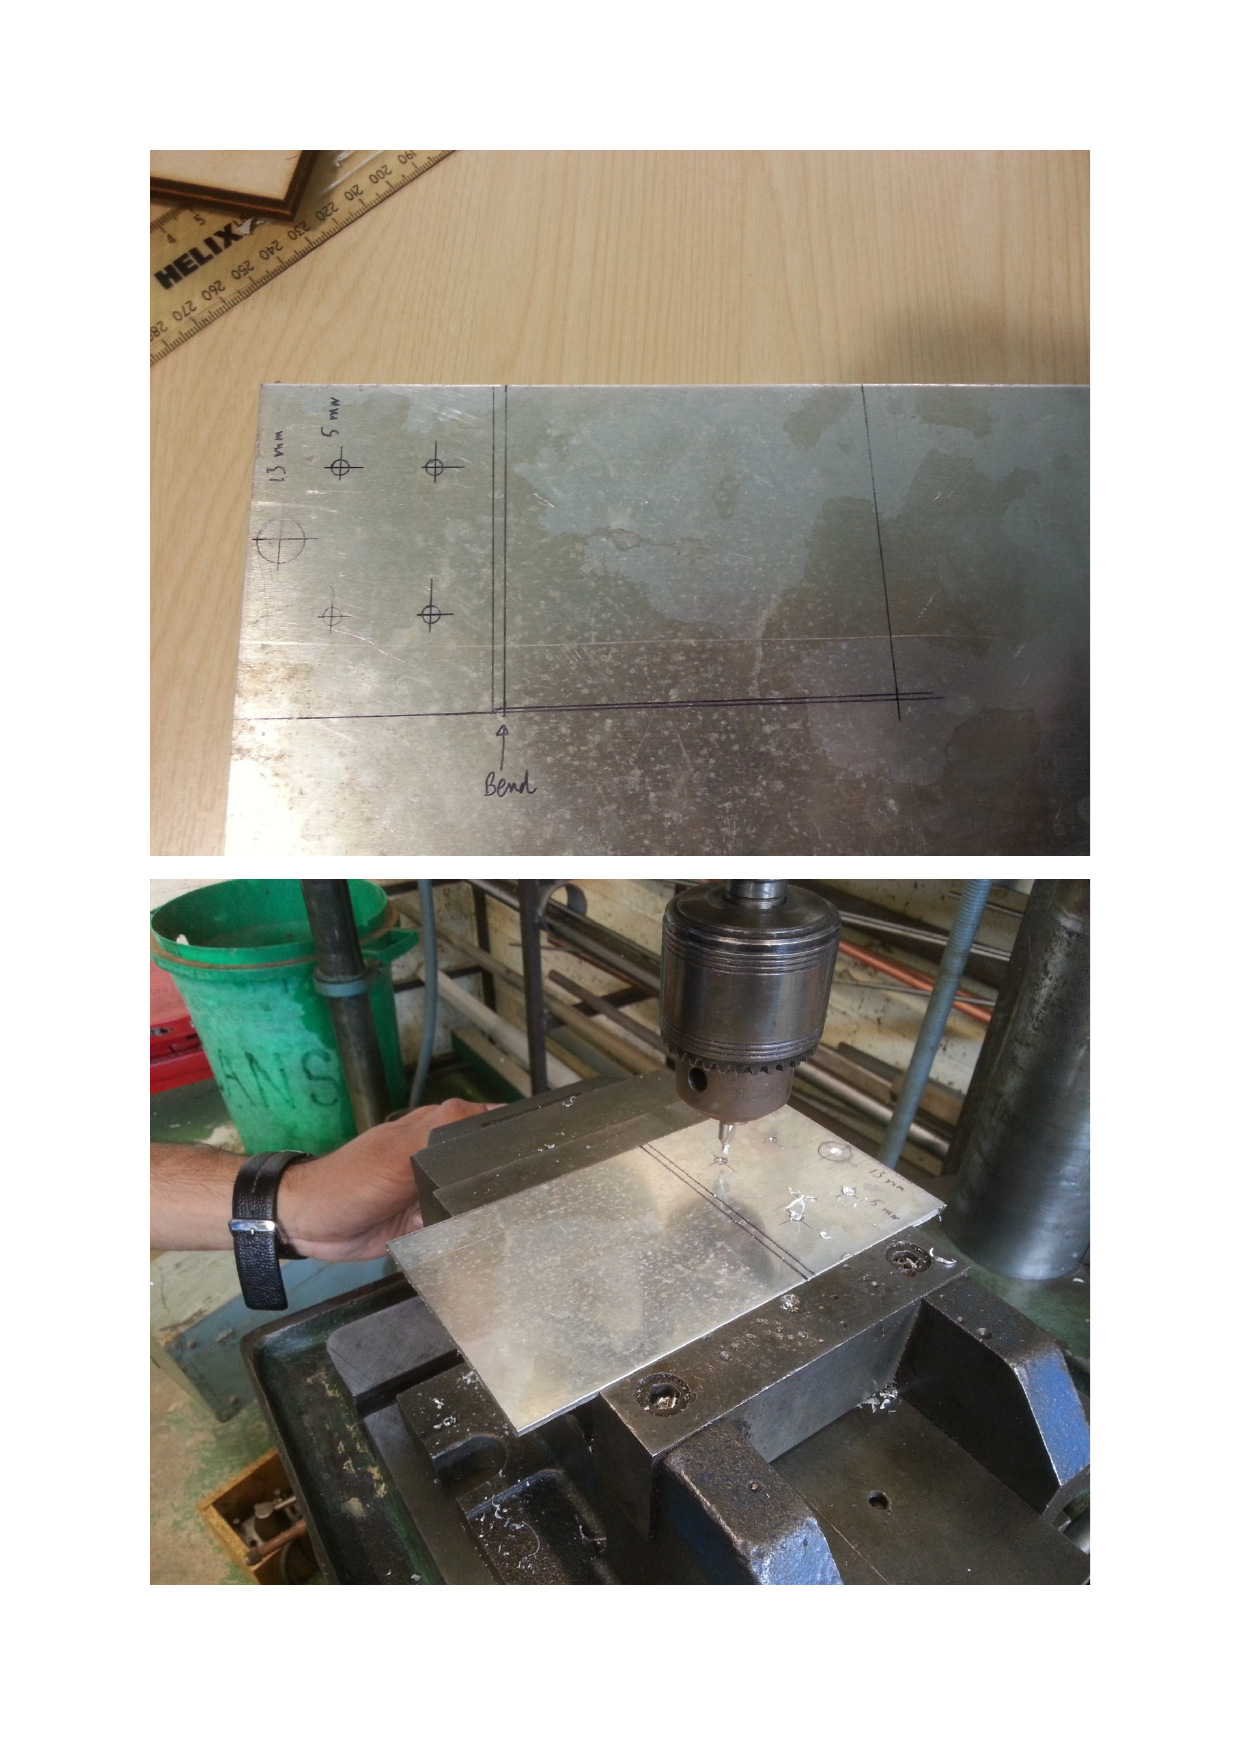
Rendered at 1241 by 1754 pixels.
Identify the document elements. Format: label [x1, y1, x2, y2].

picture [150, 150, 1091, 856]
picture [150, 879, 1091, 1585]
